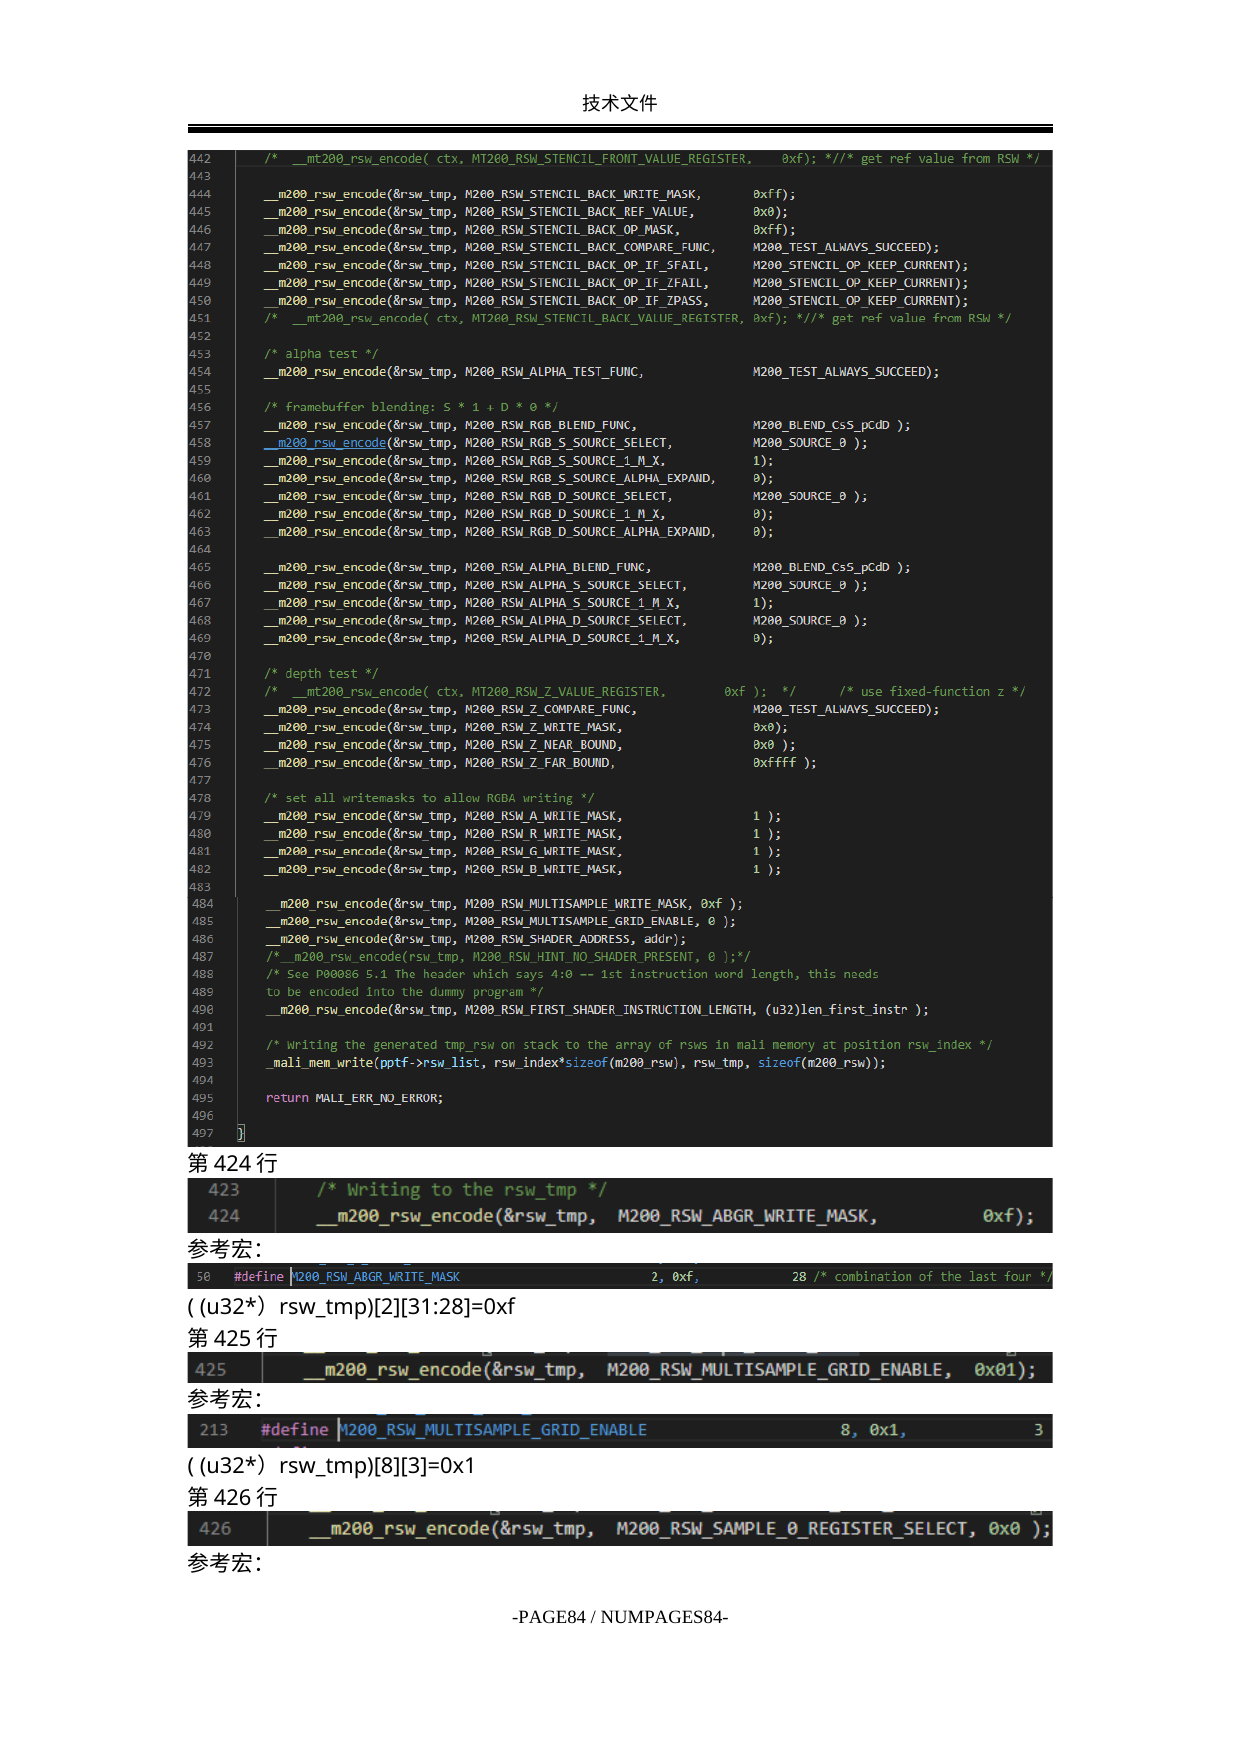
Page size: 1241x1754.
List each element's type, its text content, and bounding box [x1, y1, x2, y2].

text 第424行 [187, 1147, 1053, 1178]
picture [187, 1511, 1053, 1546]
text 第426行 [187, 1480, 1053, 1511]
text ( (u32*）rsw_tmp)[2][31:28]=0xf [187, 1289, 1053, 1321]
text 参考宏： [187, 1383, 1053, 1414]
text 参考宏： [187, 1546, 1053, 1577]
text ( (u32*）rsw_tmp)[8][3]=0x1 [187, 1448, 1053, 1480]
picture [187, 1414, 1053, 1448]
picture [187, 1178, 1053, 1233]
picture [187, 1263, 1053, 1289]
picture [187, 150, 1053, 1147]
picture [187, 1352, 1053, 1383]
text 参考宏： [187, 1233, 1053, 1263]
text 第425行 [187, 1321, 1053, 1352]
